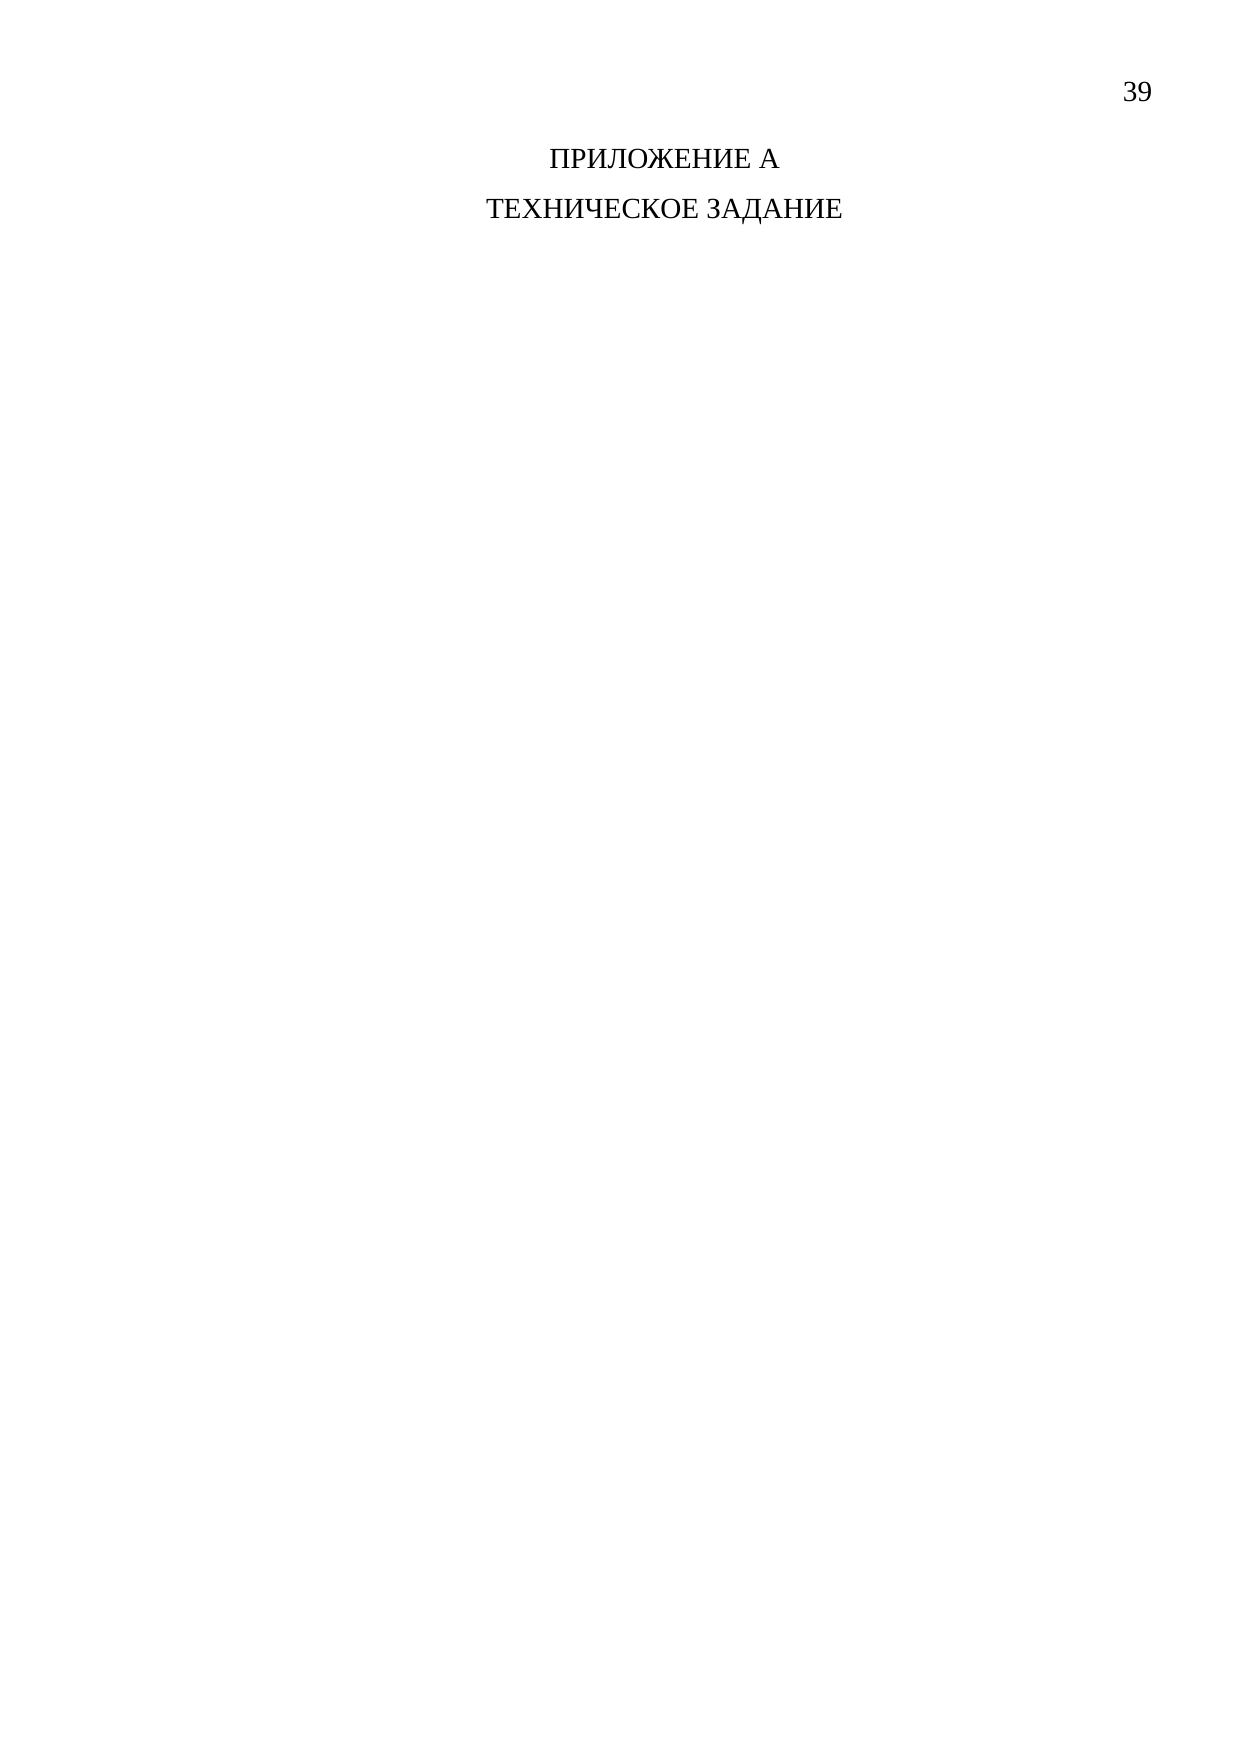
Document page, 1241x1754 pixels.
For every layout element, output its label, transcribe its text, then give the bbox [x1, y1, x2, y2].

subtitle Приложение А [177, 141, 1152, 174]
text Техническое задание [177, 191, 1152, 225]
